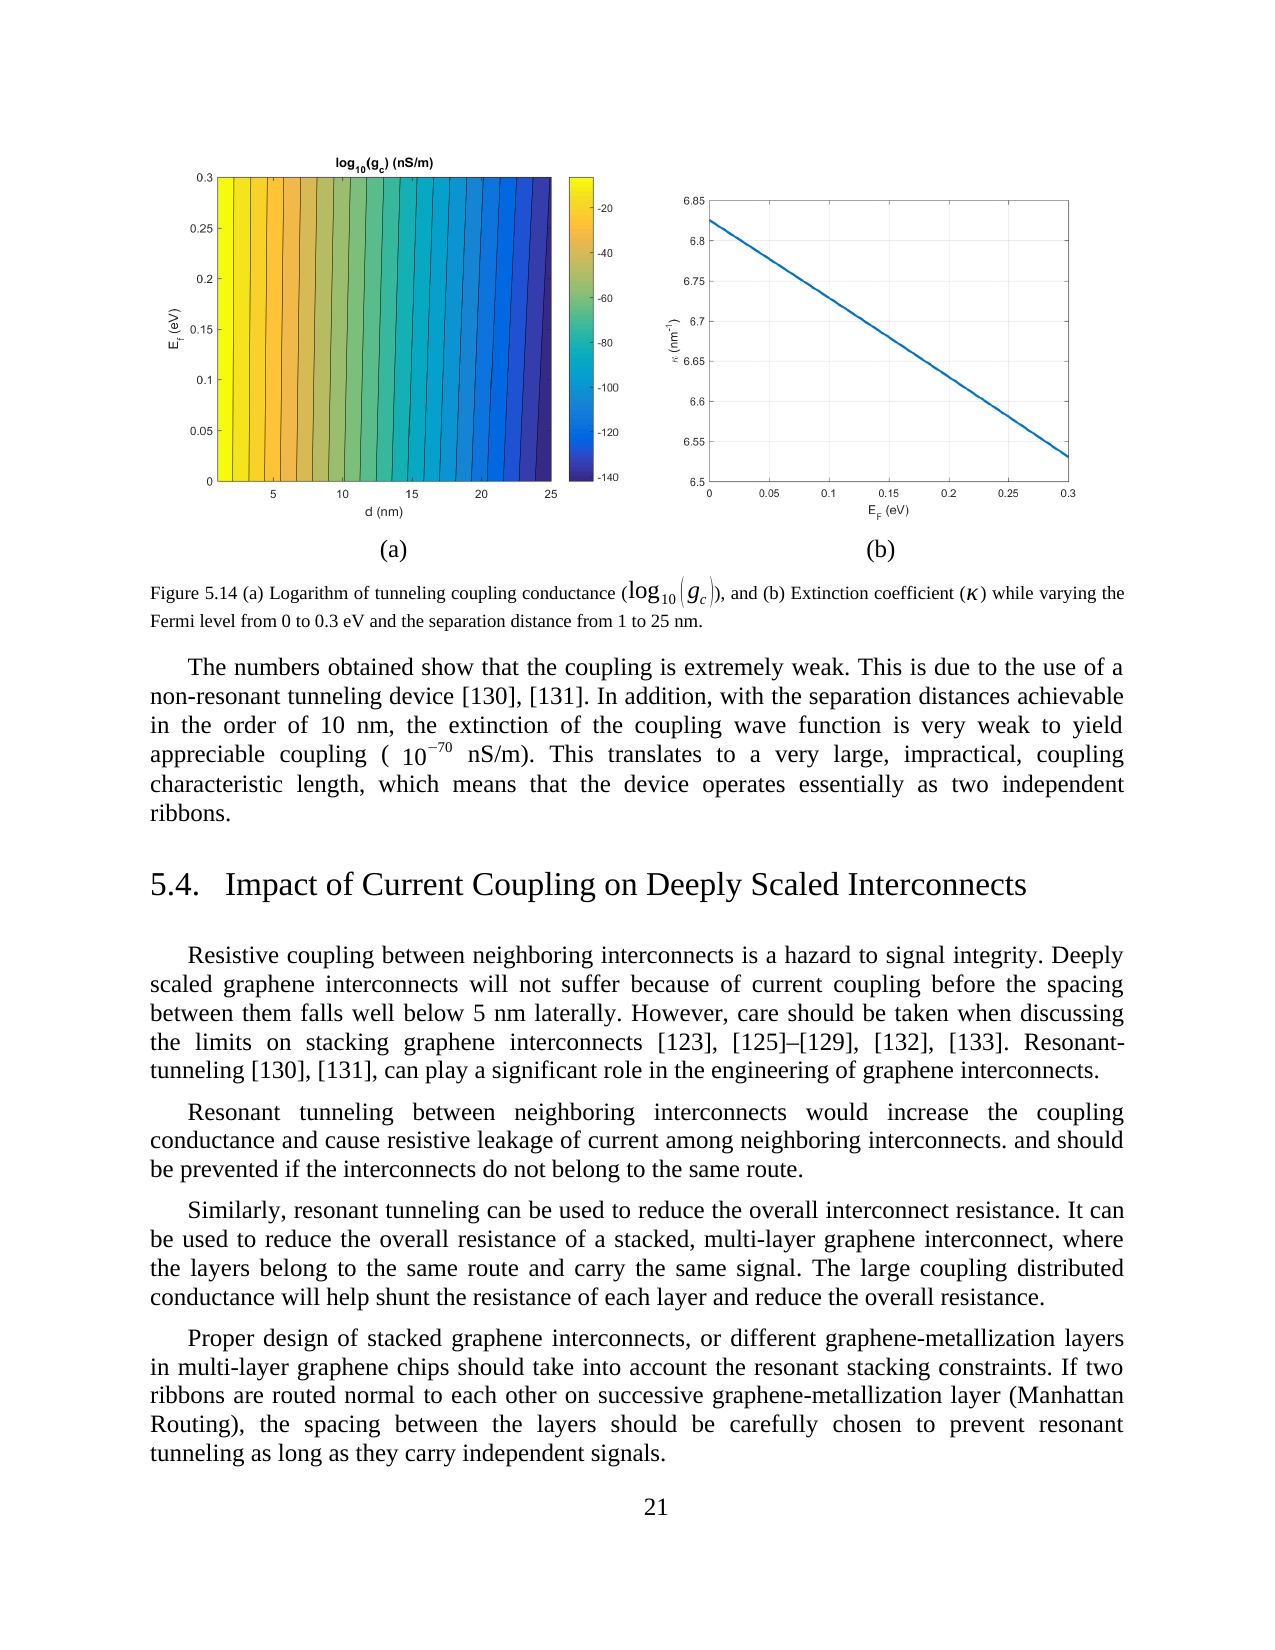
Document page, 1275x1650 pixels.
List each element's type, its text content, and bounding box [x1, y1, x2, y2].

text The numbers obtained show that the coupling is extremely weak. This is due to the use of a non-resonant tunneling device [130], [131]. In addition, with the separation distances achievable in the order of 10 nm, the extinction of the coupling wave function is very weak to yield appreciable coupling ( nS/m). This translates to a very large, impractical, coupling characteristic length, which means that the device operates essentially as two independent ribbons. [150, 652, 1125, 827]
text Proper design of stacked graphene interconnects, or different graphene-metallization layers in multi-layer graphene chips should take into account the resonant stacking constraints. If two ribbons are routed normal to each other on successive graphene-metallization layer (Manhattan Routing), the spacing between the layers should be carefully chosen to prevent resonant tunneling as long as they carry independent signals. [150, 1323, 1125, 1467]
picture [649, 174, 1112, 522]
subtitle Impact of Current Coupling on Deeply Scaled Interconnects [150, 864, 1125, 903]
text Similarly, resonant tunneling can be used to reduce the overall interconnect resistance. It can be used to reduce the overall resistance of a stacked, multi-layer graphene interconnect, where the layers belong to the same route and carry the same signal. The large coupling distributed conductance will help shunt the resistance of each layer and reduce the overall resistance. [150, 1195, 1125, 1310]
picture [161, 150, 626, 522]
table_header (a) [150, 150, 637, 575]
table_header (b) [637, 150, 1124, 575]
text Resistive coupling between neighboring interconnects is a hazard to signal integrity. Deeply scaled graphene interconnects will not suffer because of current coupling before the spacing between them falls well below 5 nm laterally. However, care should be taken when discussing the limits on stacking graphene interconnects [123], [125]–[129], [132], [133]. Resonant-tunneling [130], [131], can play a significant role in the engineering of graphene interconnects. [150, 940, 1125, 1084]
text Resonant tunneling between neighboring interconnects would increase the coupling conductance and cause resistive leakage of current among neighboring interconnects. and should be prevented if the interconnects do not belong to the same route. [150, 1097, 1125, 1183]
